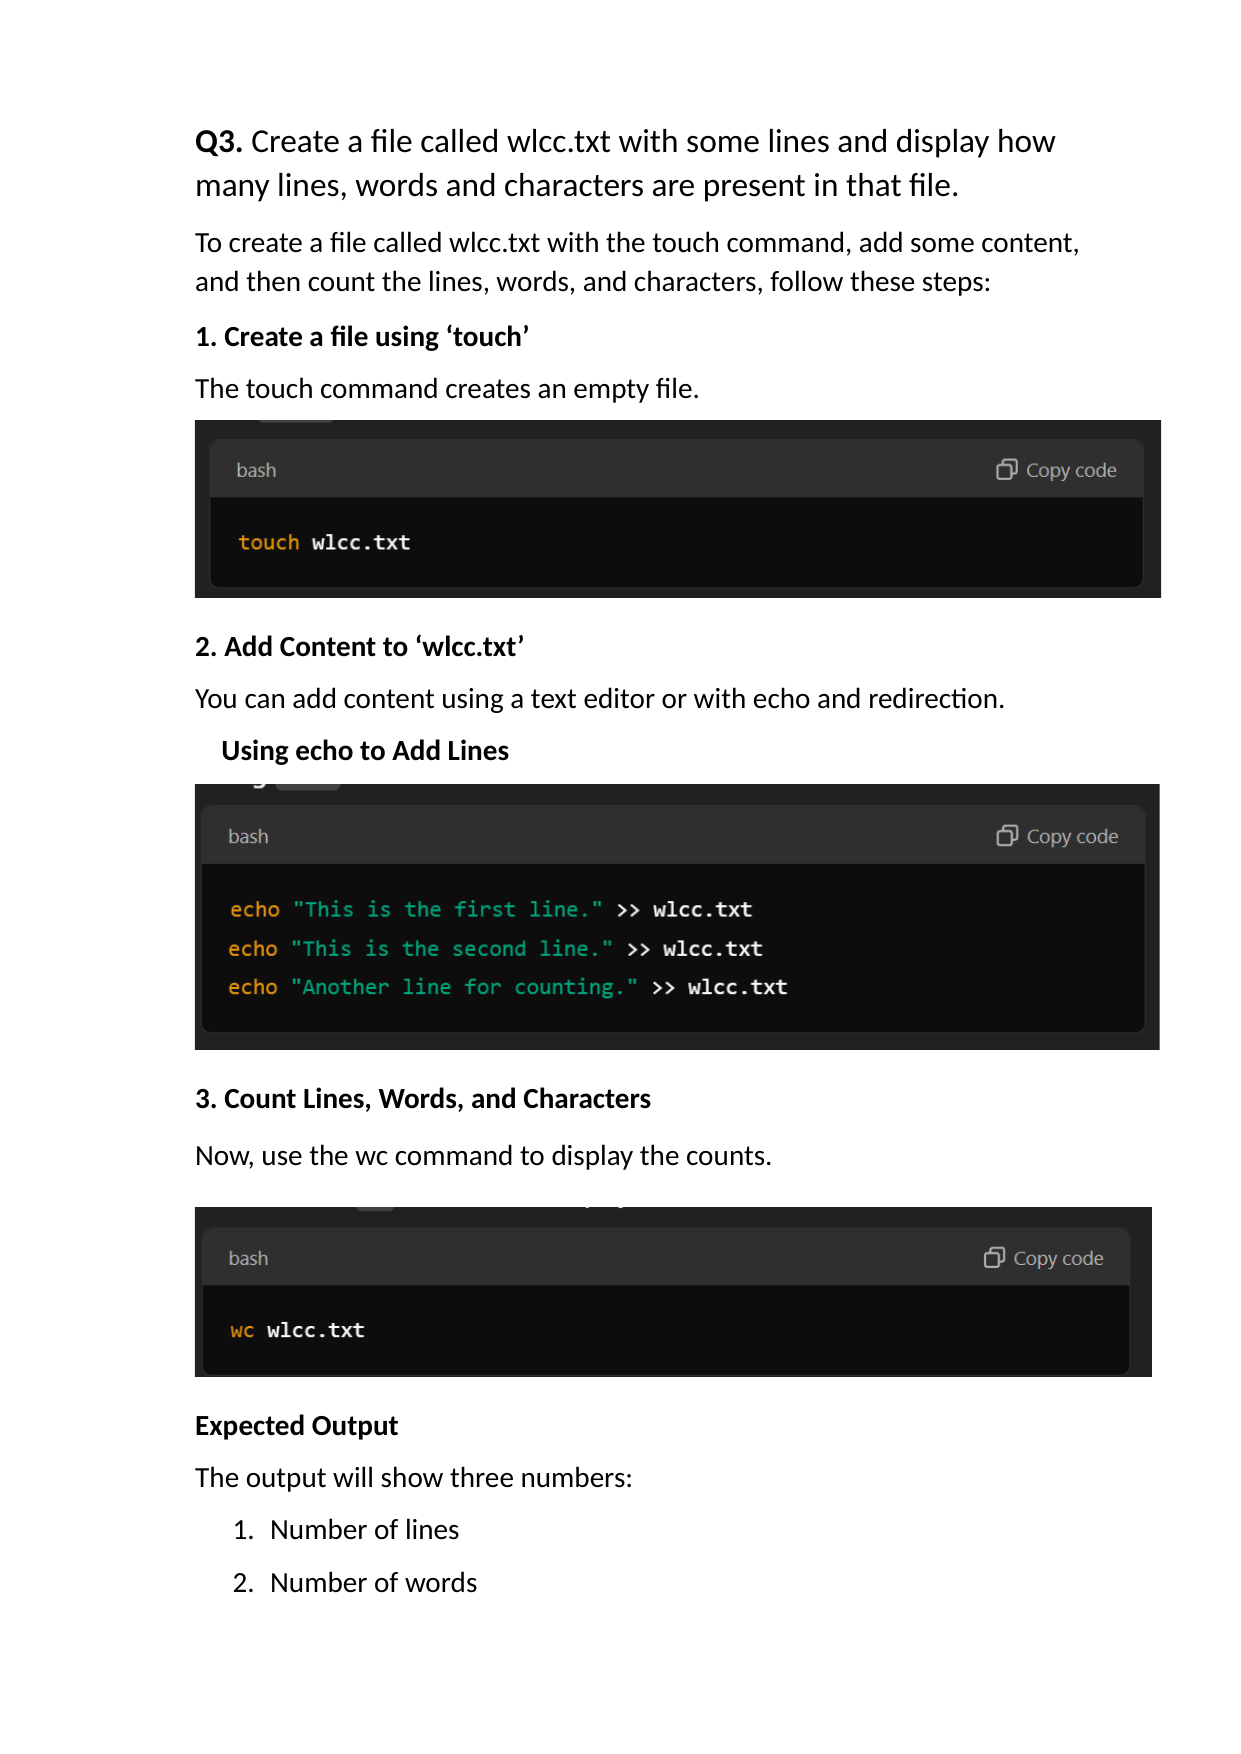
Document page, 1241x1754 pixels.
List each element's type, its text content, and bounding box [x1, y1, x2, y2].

text Q3. Create a file called wlcc.txt with some lines and display how many lines, words and characters are present in that file. [195, 120, 1090, 205]
text Now, use the wc command to display the counts. [195, 1137, 1090, 1173]
text You can add content using a text editor or with echo and redirection. [195, 680, 1090, 716]
text The touch command creates an empty file. [195, 370, 1090, 420]
text 2. Add Content to ‘wlcc.txt’ [195, 628, 1090, 663]
picture [194, 420, 1162, 598]
text The output will show three numbers: [195, 1459, 1090, 1495]
list Number of words [232, 1564, 1090, 1599]
text 1. Create a file using ‘touch’ [195, 318, 1090, 354]
text Expected Output [195, 1407, 1090, 1442]
text 3. Count Lines, Words, and Characters [195, 1080, 1090, 1115]
picture [194, 784, 1160, 1050]
text Using echo to Add Lines [195, 732, 1090, 768]
list Number of lines [232, 1511, 1090, 1547]
text To create a file called wlcc.txt with the touch command, add some content, and then count the lines, words, and characters, follow these steps: [195, 224, 1090, 299]
picture [194, 1207, 1152, 1377]
